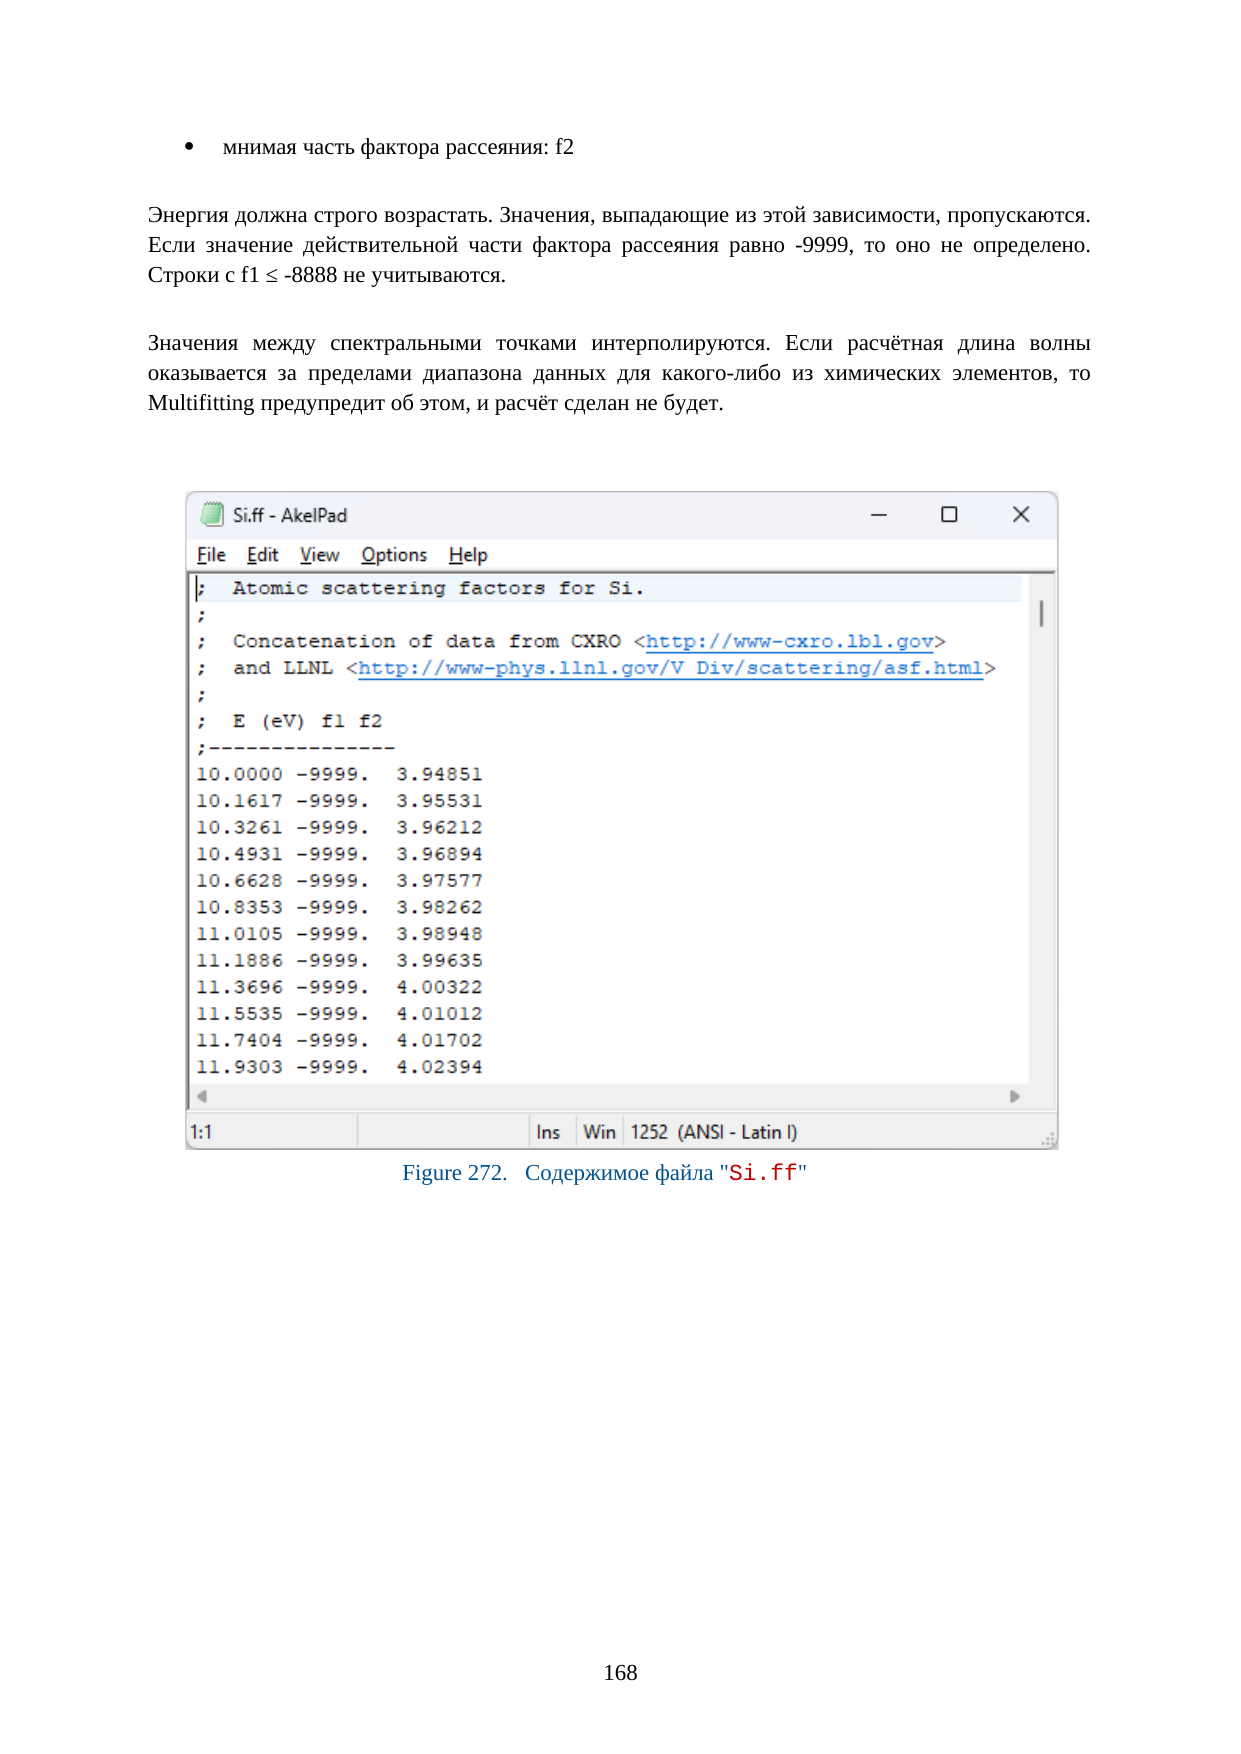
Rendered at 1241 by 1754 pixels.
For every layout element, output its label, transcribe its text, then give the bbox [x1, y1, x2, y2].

text Энергия должна строго возрастать. Значения, выпадающие из этой зависимости, пропускаются. Если значение действительной части фактора рассеяния равно -9999, то оно не определено. Строки с f1 ≤ -8888 не учитываются. [148, 201, 1093, 287]
picture [185, 491, 1059, 1150]
text Значения между спектральными точками интерполируются. Если расчётная длина волны оказывается за пределами диапазона данных для какого-либо из химических элементов, то Multifitting предупредит об этом, и расчёт сделан не будет. [148, 329, 1093, 416]
list мнимая часть фактора рассеяния: f2 [185, 133, 1093, 159]
